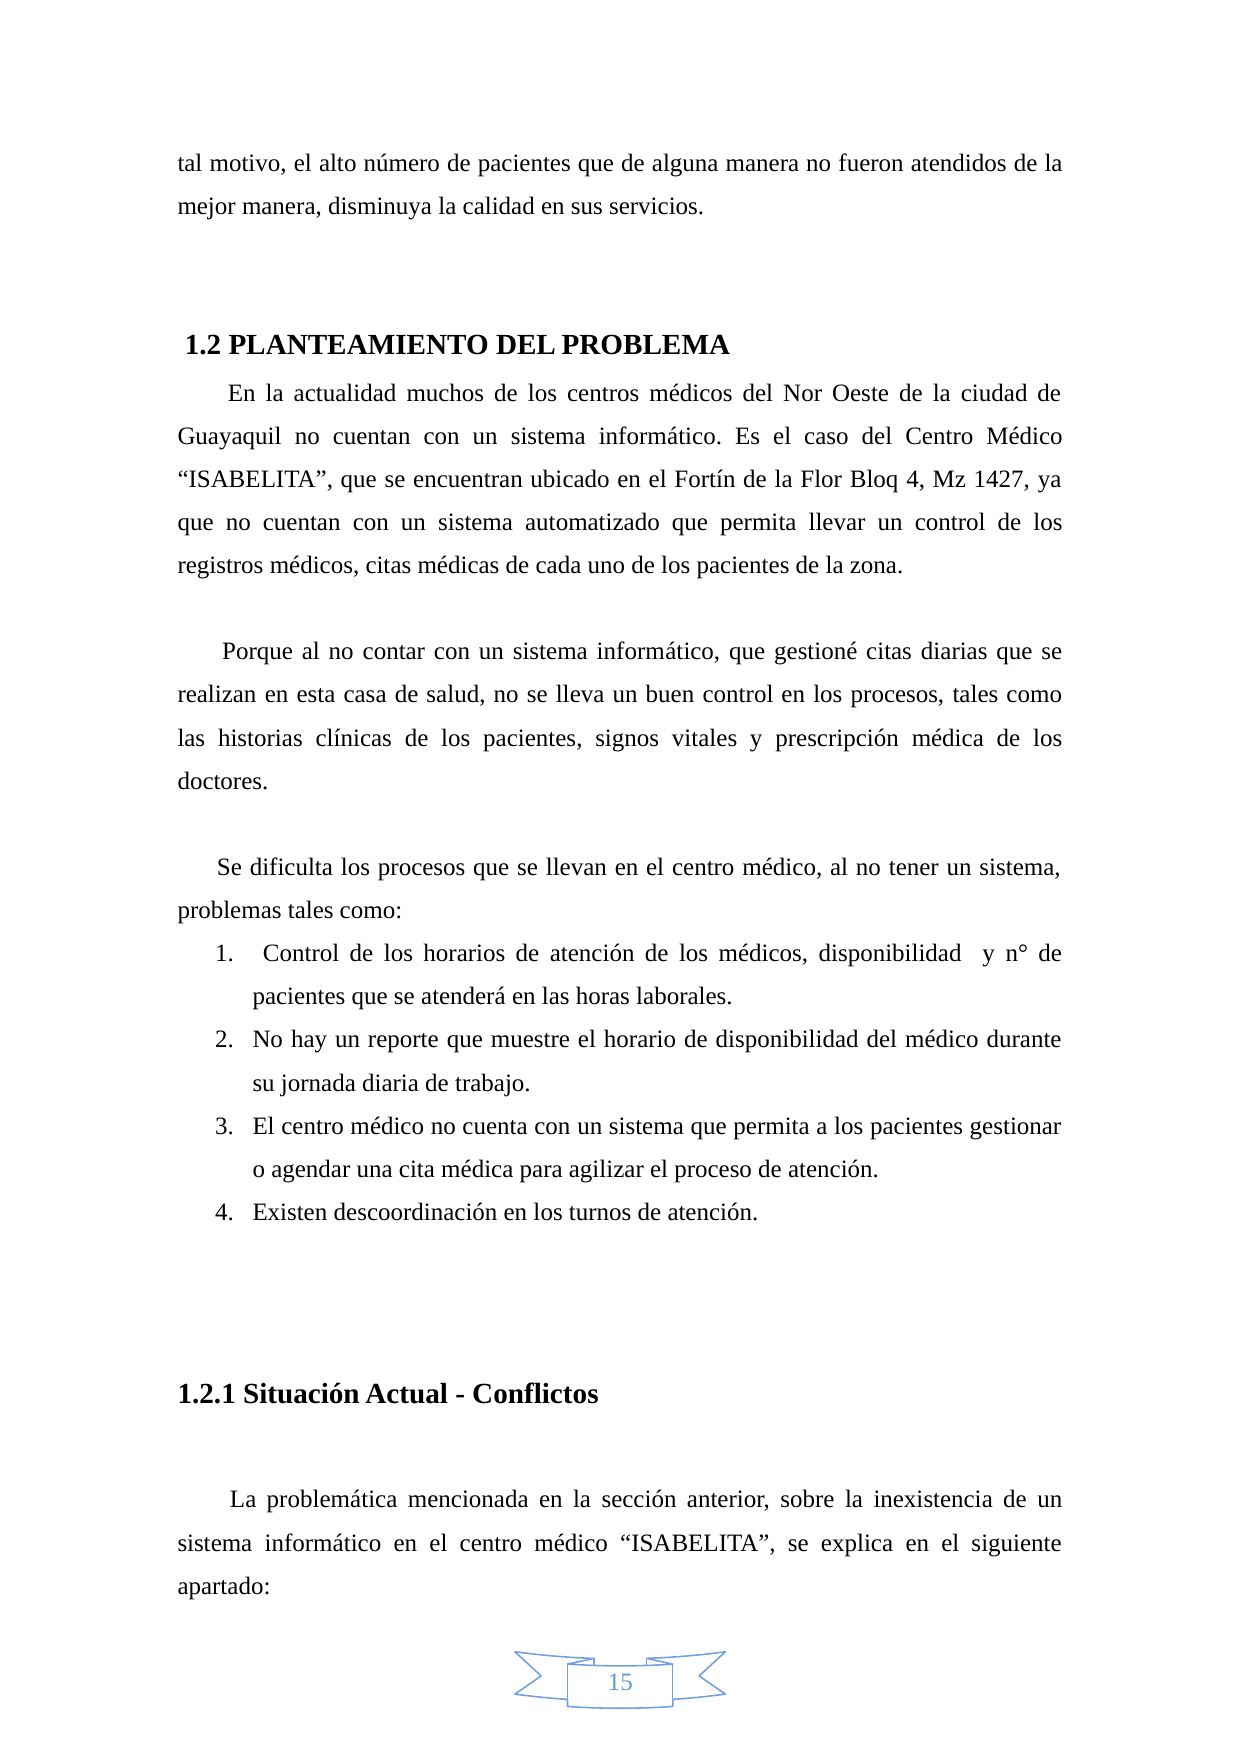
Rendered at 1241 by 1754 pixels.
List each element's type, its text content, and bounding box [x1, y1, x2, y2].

subtitle 1.2.1 Situación Actual - Conflictos [177, 1377, 1063, 1410]
text La problemática mencionada en la sección anterior, sobre la inexistencia de un sistema informático en el centro médico “ISABELITA”, se explica en el siguiente apartado: [177, 1484, 1063, 1599]
subtitle 1.2 PLANTEAMIENTO DEL PROBLEMA [177, 327, 1063, 361]
list El centro médico no cuenta con un sistema que permita a los pacientes gestionar o agendar una cita médica para agilizar el proceso de atención. [215, 1111, 1063, 1183]
list Control de los horarios de atención de los médicos, disponibilidad y n° de pacientes que se atenderá en las horas laborales. [215, 938, 1063, 1010]
text En la actualidad muchos de los centros médicos del Nor Oeste de la ciudad de Guayaquil no cuentan con un sistema informático. Es el caso del Centro Médico “ISABELITA”, que se encuentran ubicado en el Fortín de la Flor Bloq 4, Mz 1427, ya que no cuentan con un sistema automatizado que permita llevar un control de los registros médicos, citas médicas de cada uno de los pacientes de la zona. [177, 378, 1063, 579]
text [177, 148, 1063, 219]
text Porque al no contar con un sistema informático, que gestioné citas diarias que se realizan en esta casa de salud, no se lleva un buen control en los procesos, tales como las historias clínicas de los pacientes, signos vitales y prescripción médica de los doctores. [177, 636, 1063, 794]
text Se dificulta los procesos que se llevan en el centro médico, al no tener un sistema, problemas tales como: [177, 852, 1063, 924]
list No hay un reporte que muestre el horario de disponibilidad del médico durante su jornada diaria de trabajo. [215, 1024, 1063, 1096]
list Existen descoordinación en los turnos de atención. [215, 1197, 1063, 1226]
